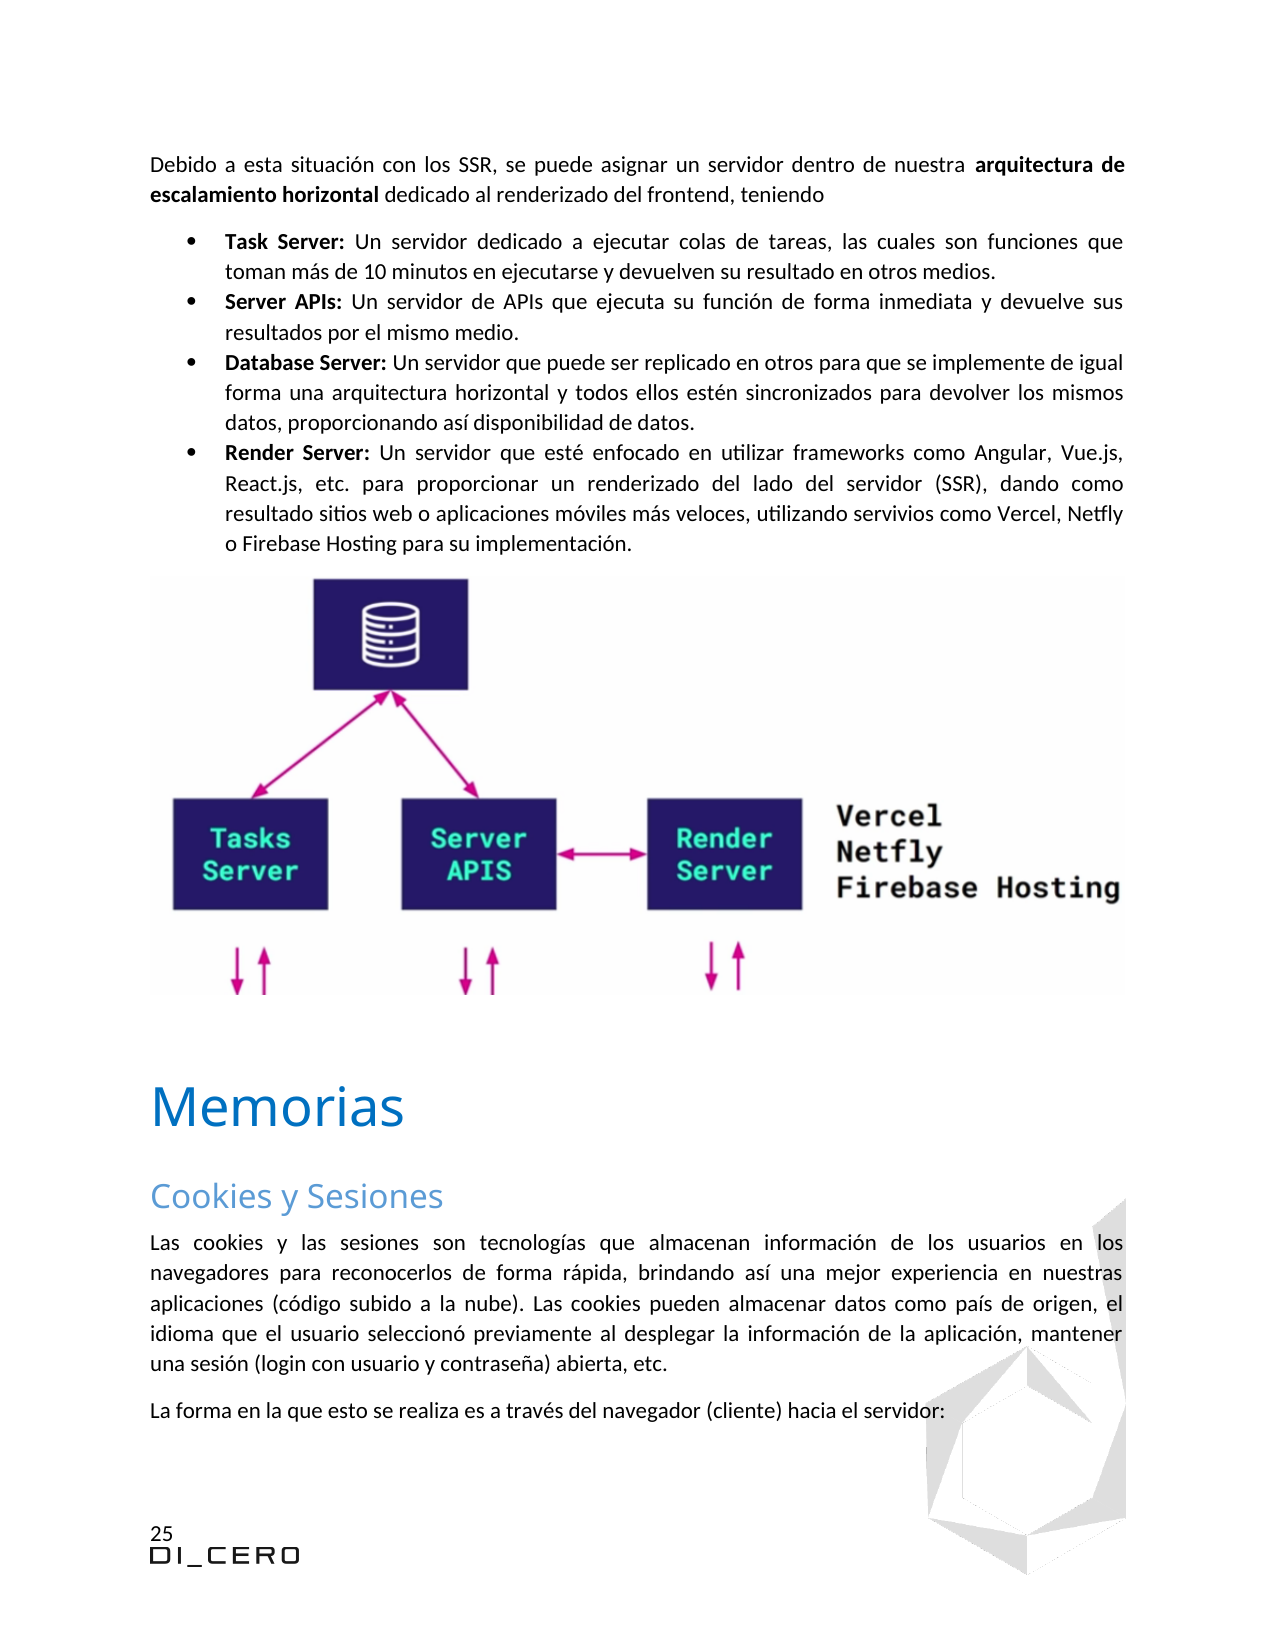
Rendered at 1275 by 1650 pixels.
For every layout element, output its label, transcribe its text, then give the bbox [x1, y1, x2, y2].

picture [150, 1547, 299, 1567]
text Debido a esta situación con los SSR, se puede asignar un servidor dentro de nuestra arquitectura de escalamiento horizontal dedicado al renderizado del frontend, teniendo [150, 150, 1125, 208]
list Database Server: Un servidor que puede ser replicado en otros para que se implemente de igual forma una arquitectura horizontal y todos ellos estén sincronizados para devolver los mismos datos, proporcionando así disponibilidad de datos. [187, 348, 1125, 436]
text La forma en la que esto se realiza es a través del navegador (cliente) hacia el servidor: [150, 1396, 1125, 1424]
list Server APIs: Un servidor de APIs que ejecuta su función de forma inmediata y devuelve sus resultados por el mismo medio. [187, 287, 1125, 346]
picture [150, 576, 1125, 995]
subtitle Cookies y Sesiones [150, 1173, 1125, 1218]
picture [925, 1198, 1126, 1575]
list Render Server: Un servidor que esté enfocado en utilizar frameworks como Angular, Vue.js, React.js, etc. para proporcionar un renderizado del lado del servidor (SSR), dando como resultado sitios web o aplicaciones móviles más veloces, utilizando servivios como Vercel, Netfly o Firebase Hosting para su implementación. [187, 438, 1125, 557]
text Las cookies y las sesiones son tecnologías que almacenan información de los usuarios en los navegadores para reconocerlos de forma rápida, brindando así una mejor experiencia en nuestras aplicaciones (código subido a la nube). Las cookies pueden almacenar datos como país de origen, el idioma que el usuario seleccionó previamente al desplegar la información de la aplicación, mantener una sesión (login con usuario y contraseña) abierta, etc. [150, 1228, 1125, 1377]
subtitle Memorias [150, 1068, 1125, 1142]
list Task Server: Un servidor dedicado a ejecutar colas de tareas, las cuales son funciones que toman más de 10 minutos en ejecutarse y devuelven su resultado en otros medios. [187, 227, 1125, 285]
